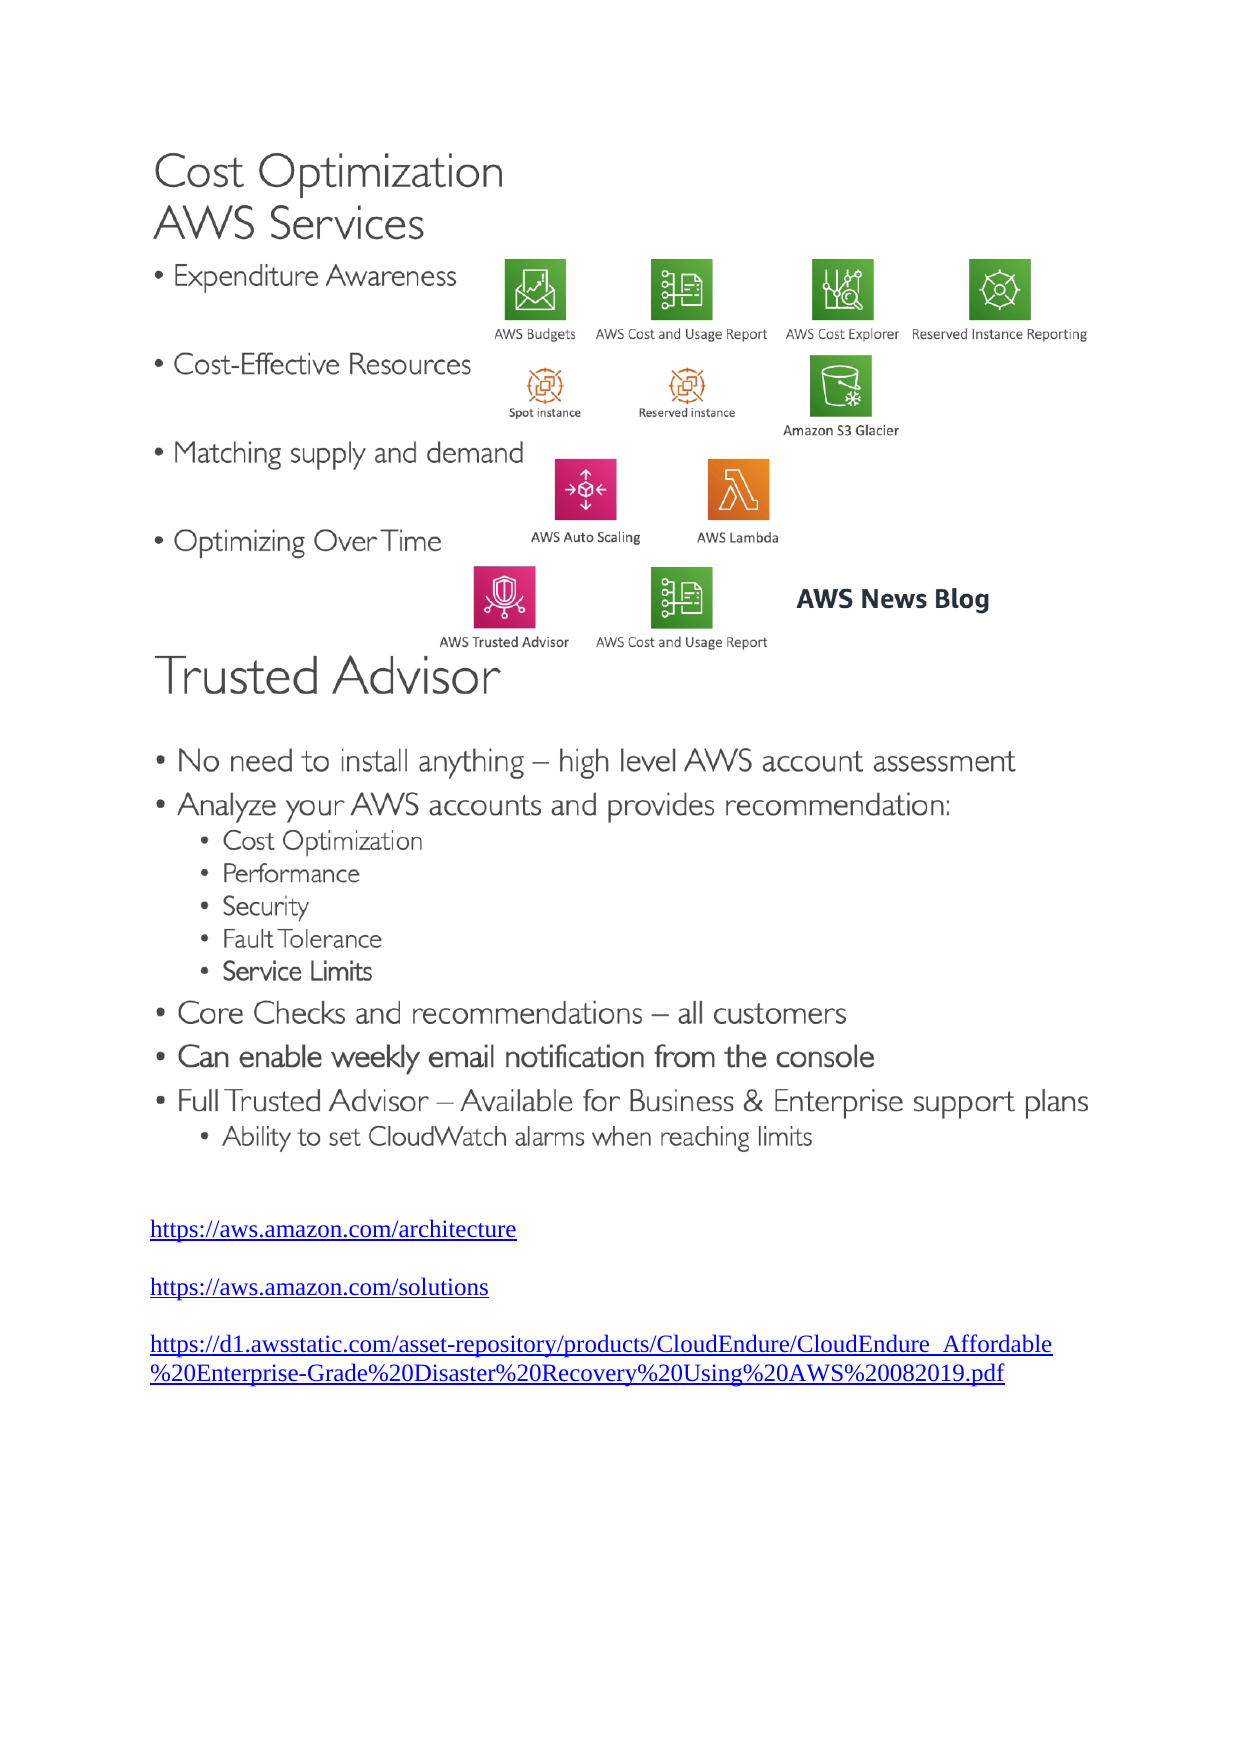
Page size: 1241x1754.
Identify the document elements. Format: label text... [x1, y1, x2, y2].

text https://d1.awsstatic.com/asset-repository/products/CloudEndure/CloudEndure_Affordable%20Enterprise-Grade%20Disaster%20Recovery%20Using%20AWS%20082019.pdf [150, 1329, 1090, 1387]
text https://aws.amazon.com/solutions [150, 1272, 1090, 1301]
picture [150, 150, 1090, 1154]
text https://aws.amazon.com/architecture [150, 1214, 1090, 1243]
